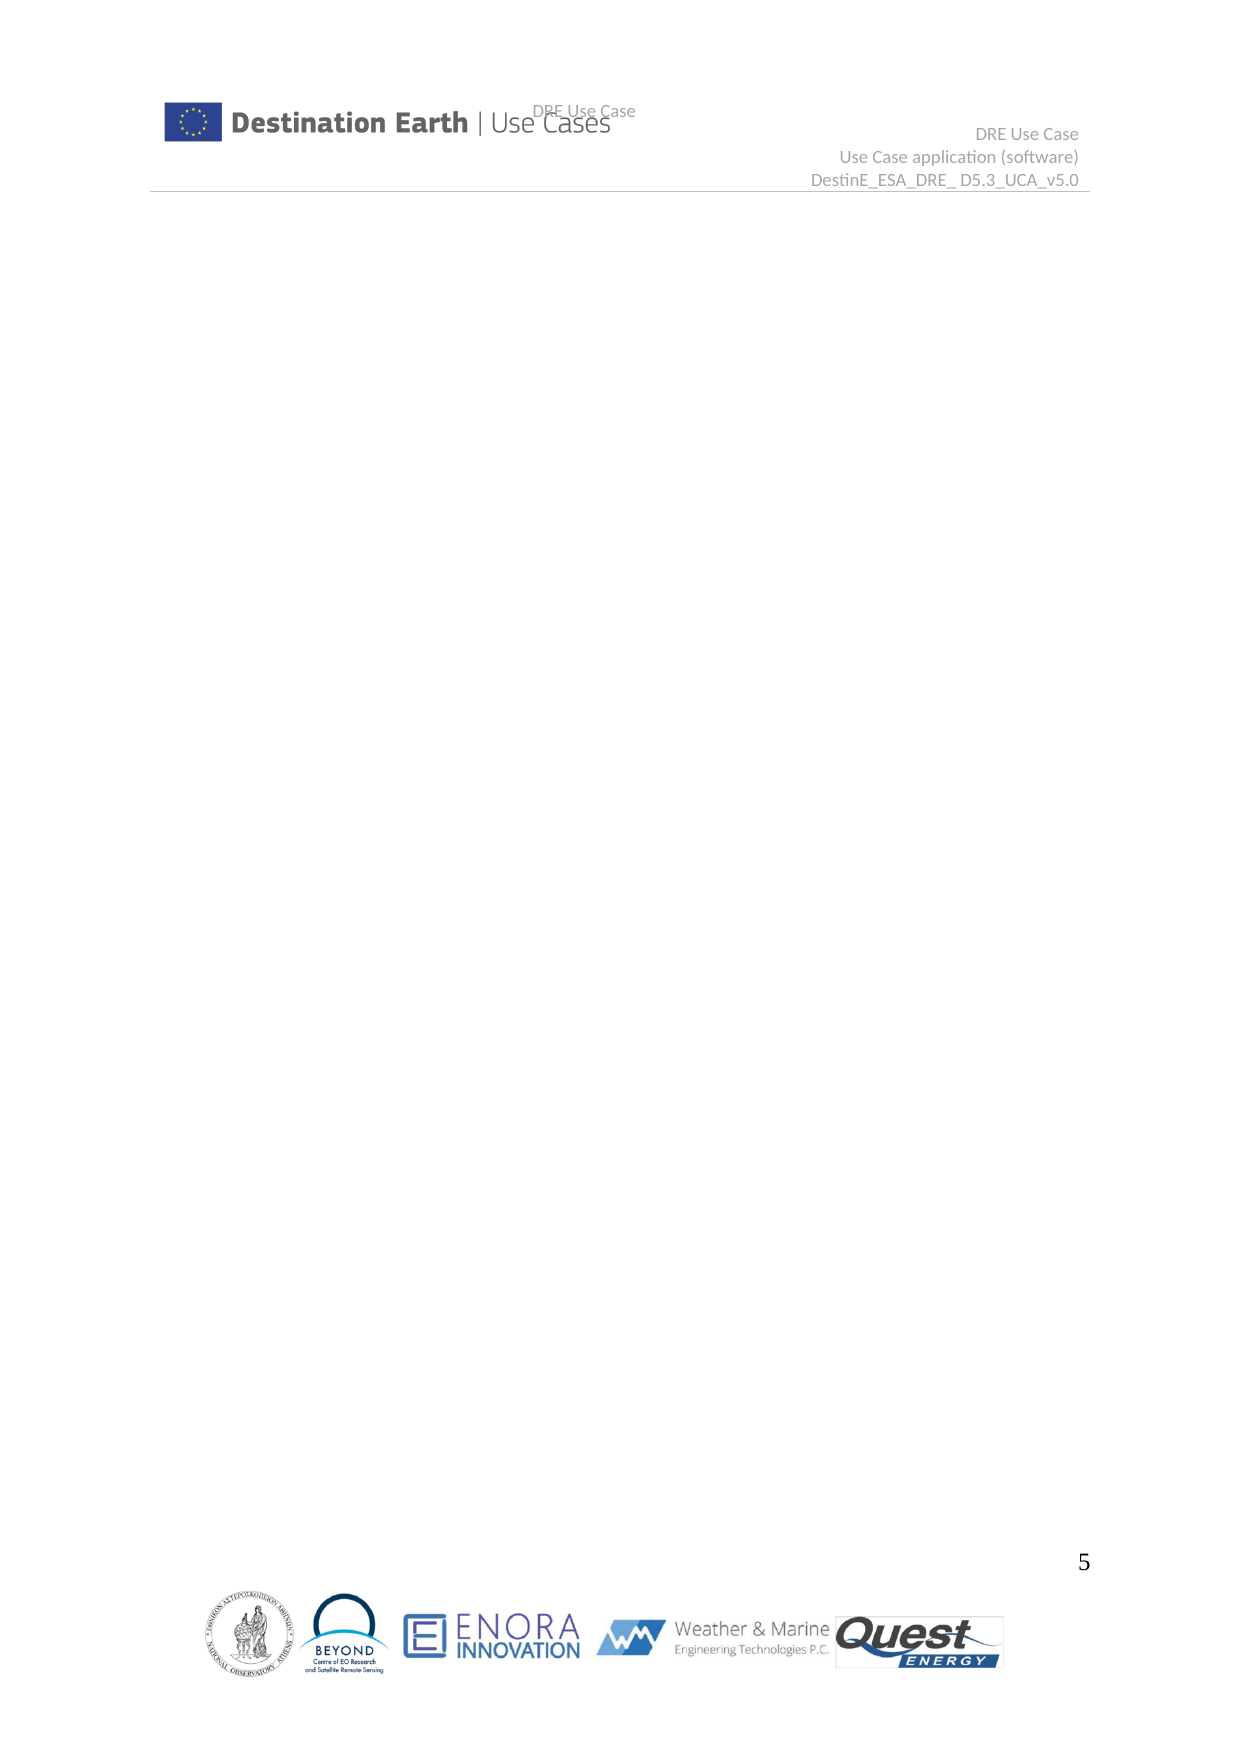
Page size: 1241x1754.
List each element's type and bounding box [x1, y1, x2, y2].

picture [189, 1576, 1014, 1687]
picture [161, 99, 617, 146]
